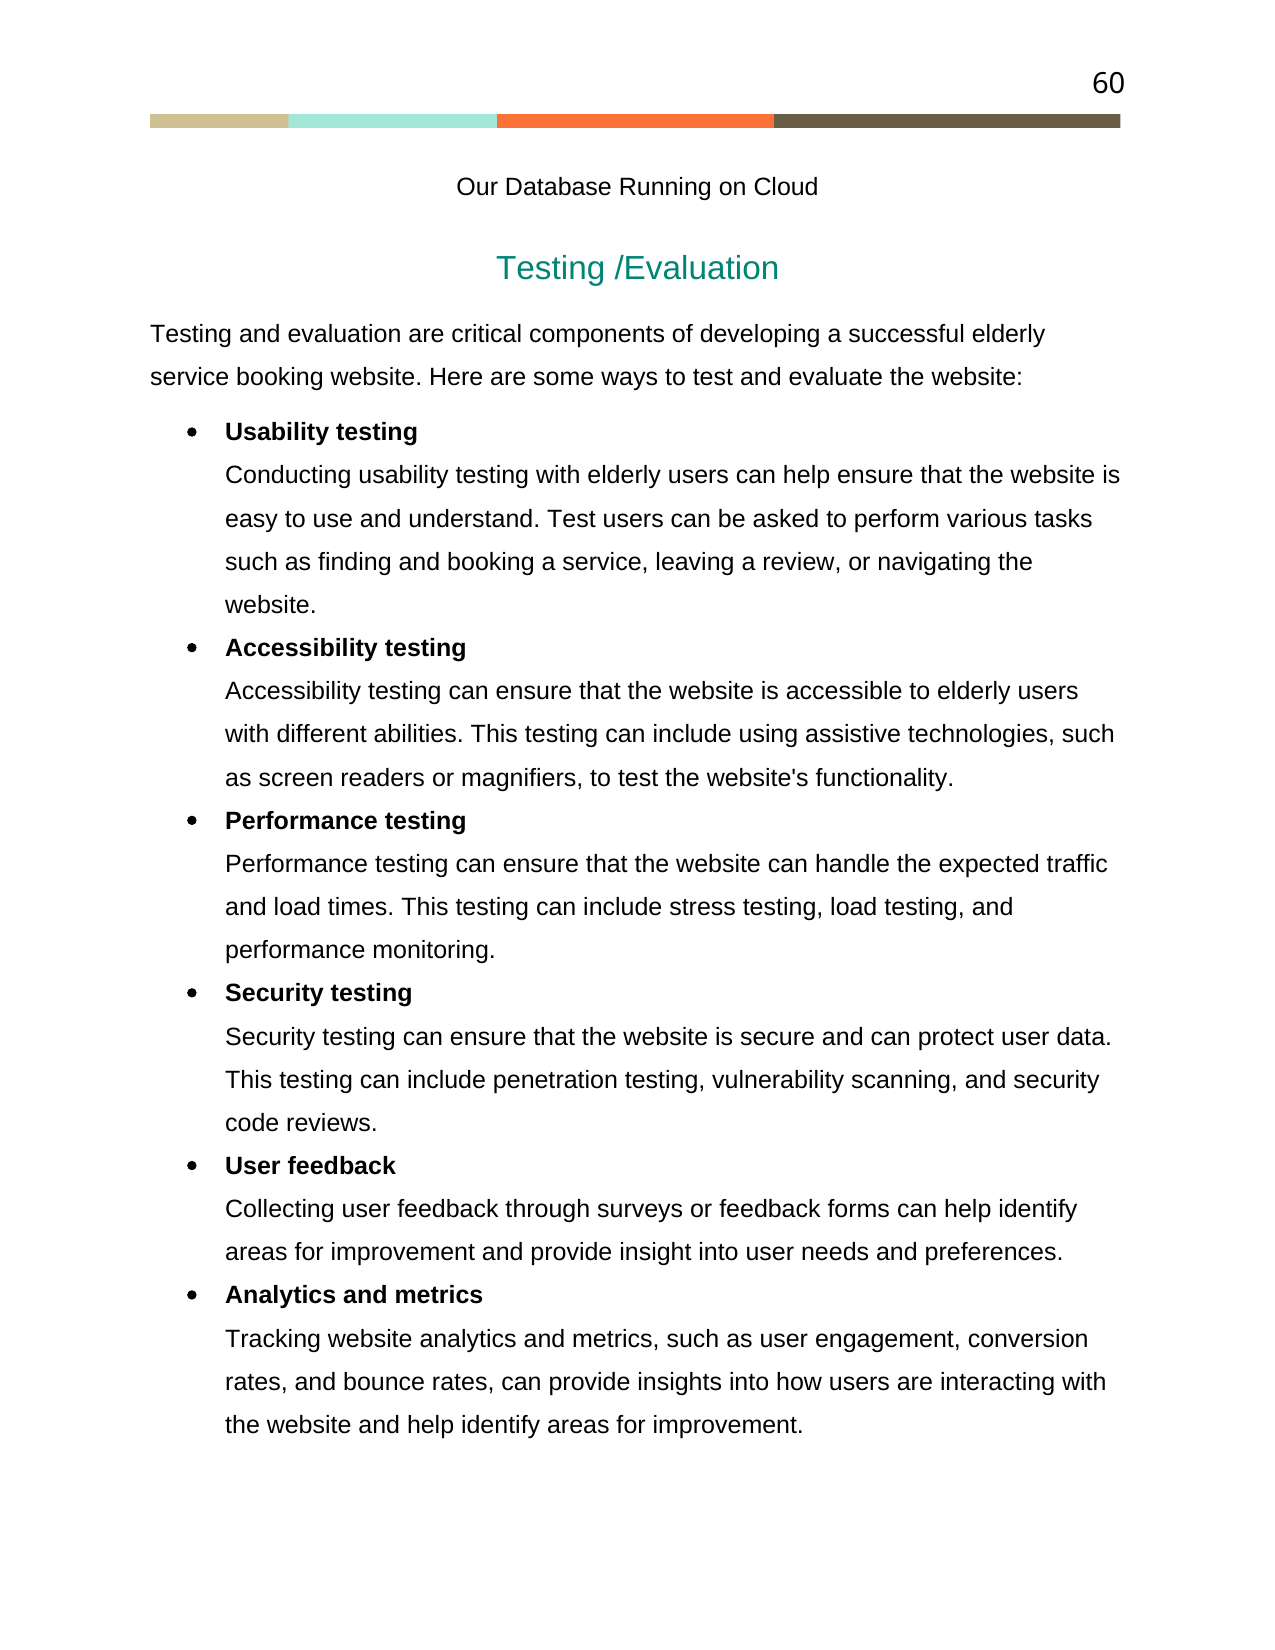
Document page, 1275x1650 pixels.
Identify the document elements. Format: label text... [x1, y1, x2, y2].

list Security testing can ensure that the website is secure and can protect user data. This testing can include penetration testing, vulnerability scanning, and security code reviews. [225, 1021, 1125, 1136]
list Performance testing can ensure that the website can handle the expected traffic and load times. This testing can include stress testing, load testing, and performance monitoring. [225, 849, 1125, 964]
list Security testing [187, 978, 1125, 1007]
list Usability testing [187, 417, 1125, 446]
subtitle Testing /Evaluation [150, 248, 1125, 287]
list Tracking website analytics and metrics, such as user engagement, conversion rates, and bounce rates, can provide insights into how users are interacting with the website and help identify areas for improvement. [225, 1323, 1125, 1438]
list Performance testing [187, 806, 1125, 834]
picture [150, 114, 1121, 128]
list Analytics and metrics [187, 1280, 1125, 1309]
text Our Database Running on Cloud [150, 172, 1125, 201]
list Collecting user feedback through surveys or feedback forms can help identify areas for improvement and provide insight into user needs and preferences. [225, 1194, 1125, 1266]
list User feedback [187, 1151, 1125, 1180]
list Conducting usability testing with elderly users can help ensure that the website is easy to use and understand. Test users can be asked to perform various tasks such as finding and booking a service, leaving a review, or navigating the website. [225, 461, 1125, 619]
list Accessibility testing can ensure that the website is accessible to elderly users with different abilities. This testing can include using assistive technologies, such as screen readers or magnifiers, to test the website's functionality. [225, 676, 1125, 791]
text Testing and evaluation are critical components of developing a successful elderly service booking website. Here are some ways to test and evaluate the website: [150, 318, 1125, 390]
list Accessibility testing [187, 633, 1125, 662]
